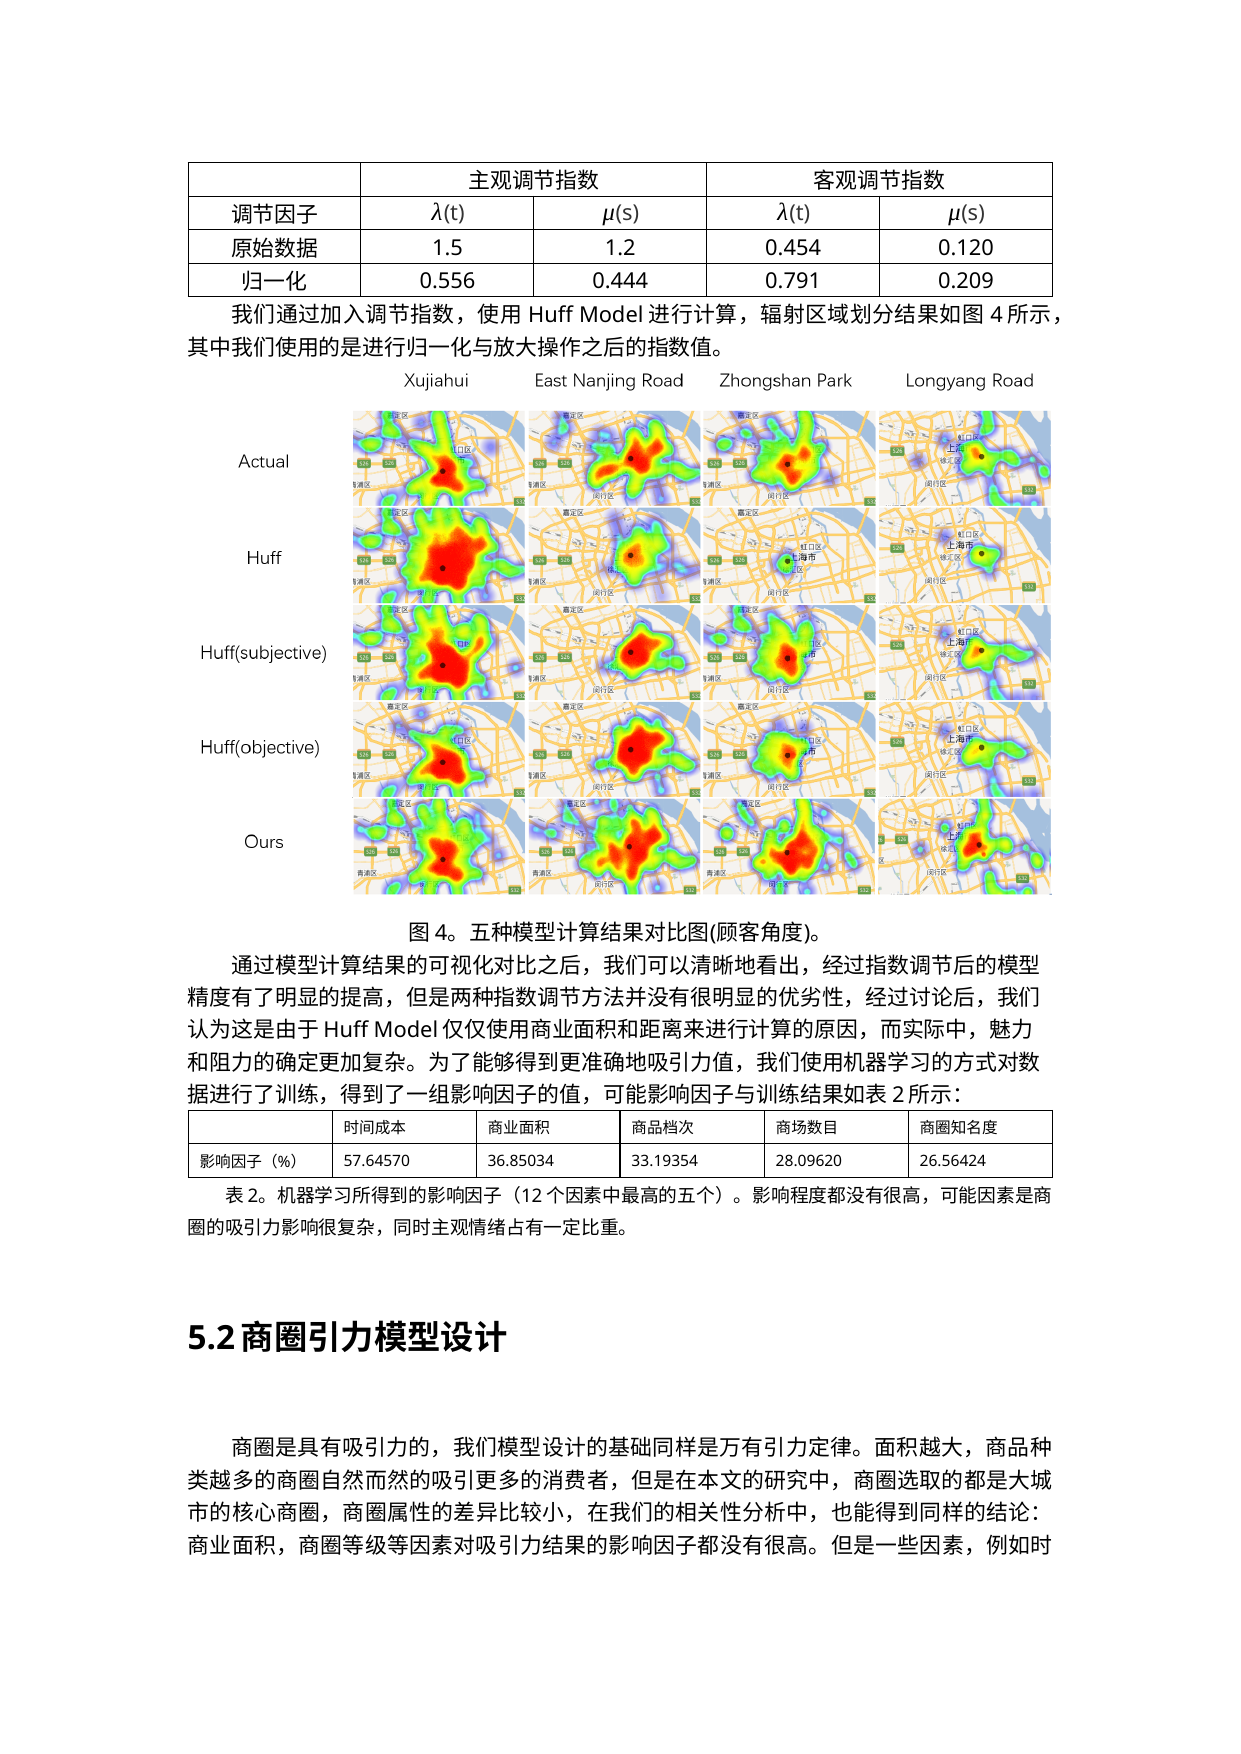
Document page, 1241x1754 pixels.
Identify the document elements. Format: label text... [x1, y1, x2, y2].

table_header 时间成本 [333, 1111, 476, 1143]
table_header [189, 1111, 332, 1143]
table_header 商品档次 [621, 1111, 764, 1143]
table_cell (t) [707, 197, 879, 229]
table_cell (s) [880, 197, 1052, 229]
table_cell 36.85034 [477, 1144, 619, 1177]
text 图4。五种模型计算结果对比图(顾客角度)。 [187, 915, 1053, 947]
table_header 主观调节指数 [361, 163, 706, 196]
text 通过模型计算结果的可视化对比之后，我们可以清晰地看出，经过指数调节后的模型精度有了明显的提高，但是两种指数调节方法并没有很明显的优劣性，经过讨论后，我们认为这是由于Huff Model仅仅使用商业面积和距离来进行计算的原因，而实际中，魅力和阻力的确定更加复杂。为了能够得到更准确地吸引力值，我们使用机器学习的方式对数据进行了训练，得到了一组影响因子的值，可能影响因子与训练结果如表2所示： [187, 947, 1053, 1110]
table_cell 0.444 [534, 264, 706, 296]
table_cell 0.556 [361, 264, 533, 296]
table_cell 影响因子（%） [189, 1144, 332, 1177]
table_cell 调节因子 [189, 197, 360, 229]
table_cell 1.5 [361, 230, 533, 263]
table_header 客观调节指数 [707, 163, 1052, 196]
table_header 商业面积 [477, 1111, 619, 1143]
table_cell 0.454 [707, 230, 879, 263]
table_cell 原始数据 [189, 230, 360, 263]
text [187, 1430, 1053, 1560]
table_cell 33.19354 [621, 1144, 764, 1177]
table_header 商圈知名度 [909, 1111, 1052, 1143]
text 表2。机器学习所得到的影响因子（12个因素中最高的五个）。影响程度都没有很高，可能因素是商圈的吸引力影响很复杂，同时主观情绪占有一定比重。 [187, 1178, 1053, 1243]
subtitle 商圈引力模型设计 [187, 1302, 1053, 1367]
table_cell 0.791 [707, 264, 879, 296]
table_cell 1.2 [534, 230, 706, 263]
table_cell 0.120 [880, 230, 1052, 263]
table_cell 26.56424 [909, 1144, 1052, 1177]
table_cell 0.209 [880, 264, 1052, 296]
table_cell 归一化 [189, 264, 360, 296]
table_cell 28.09620 [765, 1144, 908, 1177]
table_cell 57.64570 [333, 1144, 476, 1177]
table_cell (t) [361, 197, 533, 229]
text 我们通过加入调节指数，使用Huff Model进行计算，辐射区域划分结果如图4所示，其中我们使用的是进行归一化与放大操作之后的指数值。 [187, 297, 1053, 362]
table_cell (s) [534, 197, 706, 229]
table_header 商场数目 [765, 1111, 908, 1143]
picture [188, 362, 1052, 895]
table_header [189, 163, 360, 196]
